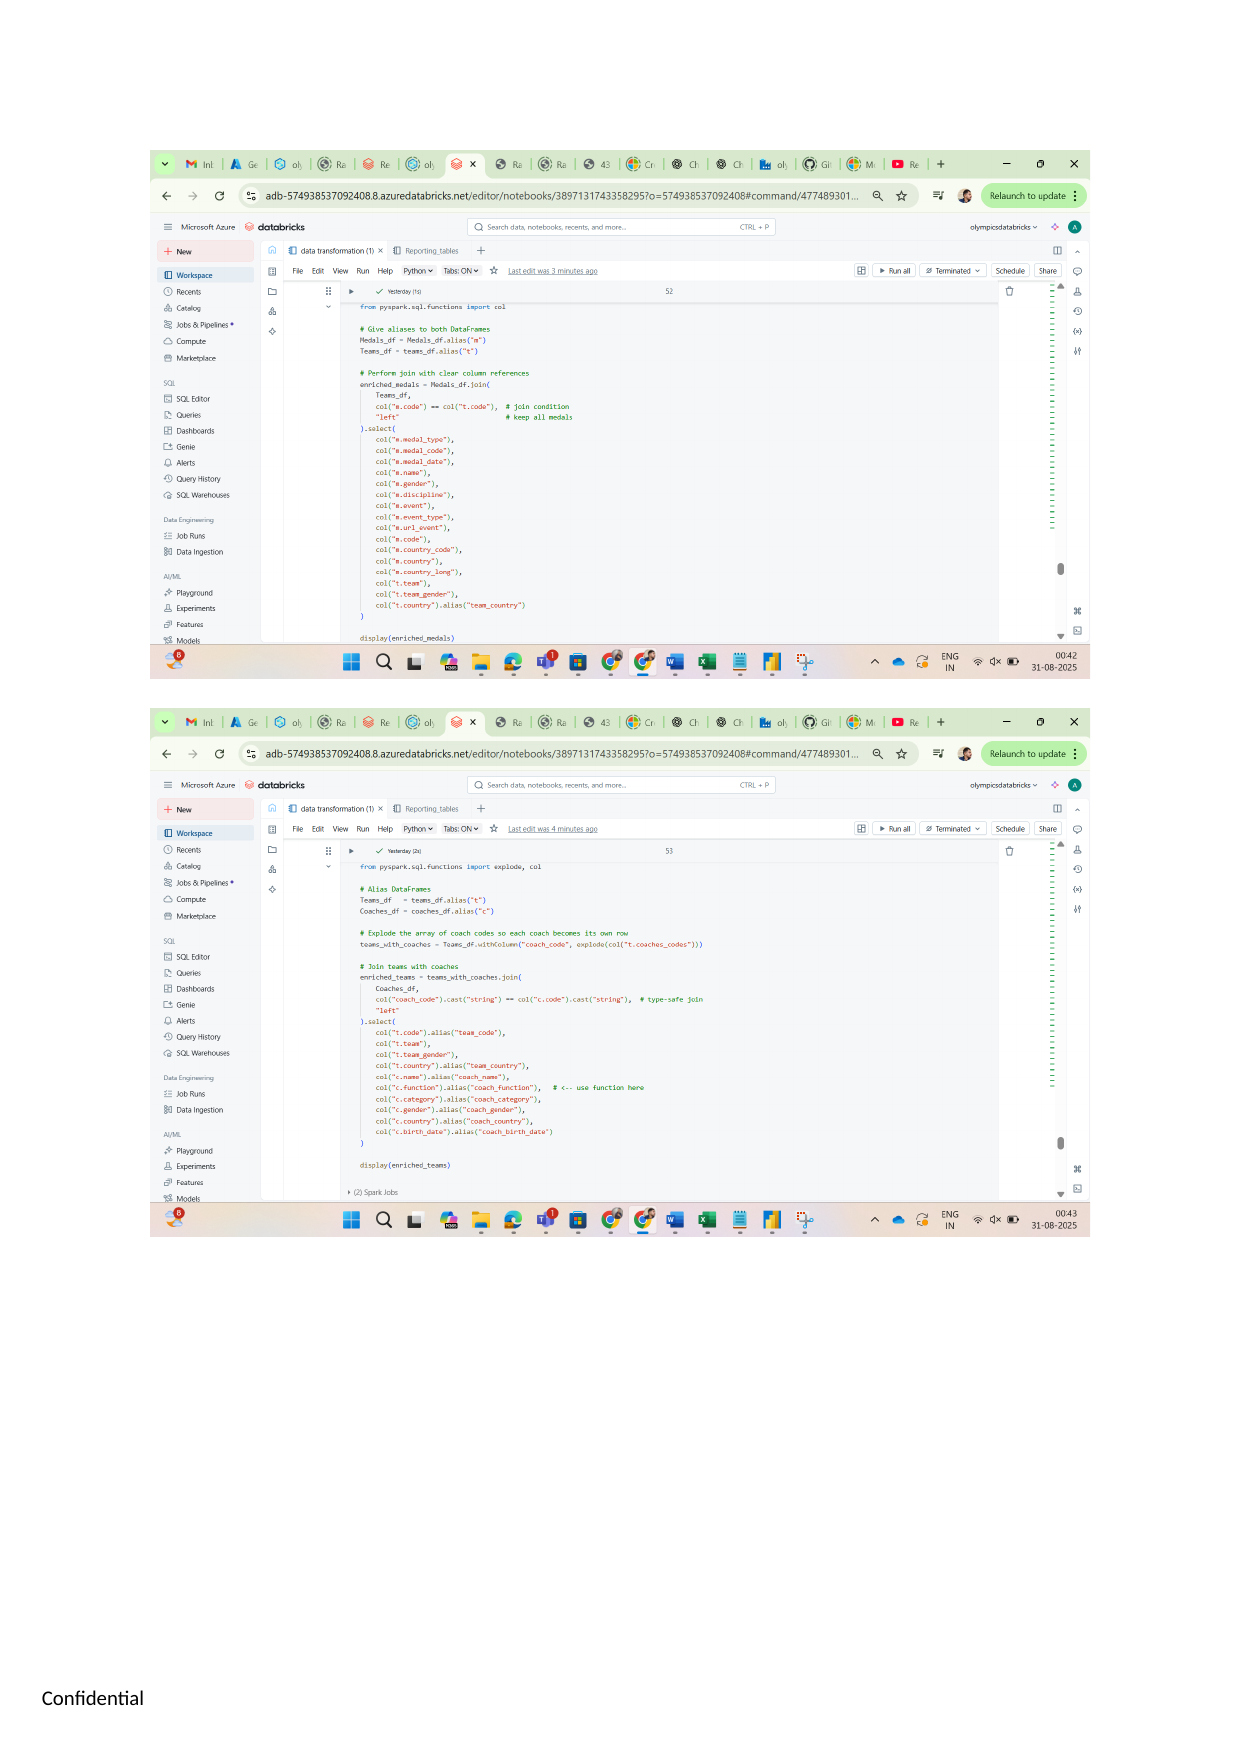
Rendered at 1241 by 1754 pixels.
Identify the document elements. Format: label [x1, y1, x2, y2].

picture [150, 150, 1091, 679]
picture [150, 708, 1091, 1237]
